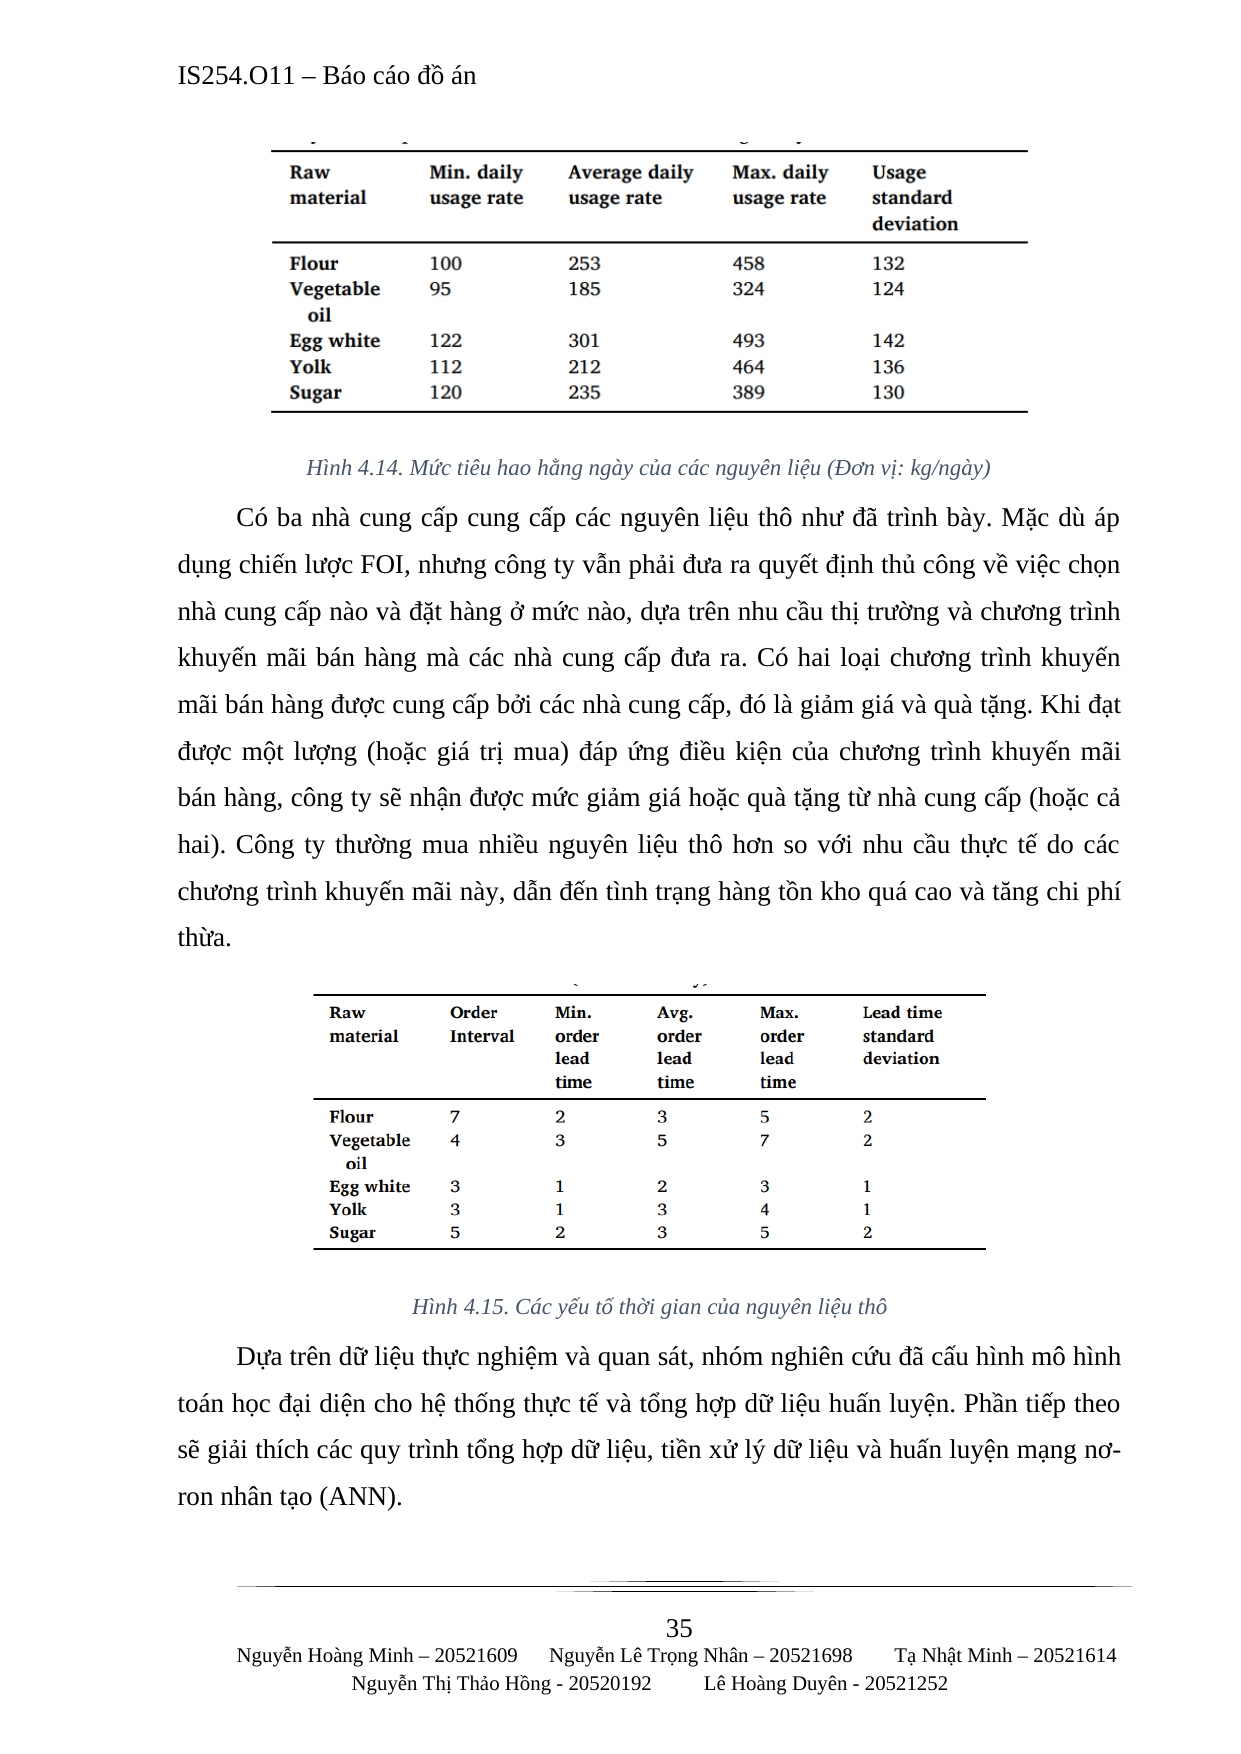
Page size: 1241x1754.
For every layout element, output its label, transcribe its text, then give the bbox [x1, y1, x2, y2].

picture [258, 142, 1041, 422]
text Dựa trên dữ liệu thực nghiệm và quan sát, nhóm nghiên cứu đã cấu hình mô hình toán học đại diện cho hệ thống thực tế và tổng hợp dữ liệu huấn luyện. Phần tiếp theo sẽ giải thích các quy trình tổng hợp dữ liệu, tiền xử lý dữ liệu và huấn luyện mạng nơ-ron nhân tạo (ANN). [177, 1340, 1122, 1511]
picture [299, 984, 1000, 1261]
text Có ba nhà cung cấp cung cấp các nguyên liệu thô như đã trình bày. Mặc dù áp dụng chiến lược FOI, nhưng công ty vẫn phải đưa ra quyết định thủ công về việc chọn nhà cung cấp nào và đặt hàng ở mức nào, dựa trên nhu cầu thị trường và chương trình khuyến mãi bán hàng mà các nhà cung cấp đưa ra. Có hai loại chương trình khuyến mãi bán hàng được cung cấp bởi các nhà cung cấp, đó là giảm giá và quà tặng. Khi đạt được một lượng (hoặc giá trị mua) đáp ứng điều kiện của chương trình khuyến mãi bán hàng, công ty sẽ nhận được mức giảm giá hoặc quà tặng từ nhà cung cấp (hoặc cả hai). Công ty thường mua nhiều nguyên liệu thô hơn so với nhu cầu thực tế do các chương trình khuyến mãi này, dẫn đến tình trạng hàng tồn kho quá cao và tăng chi phí thừa. [177, 501, 1122, 953]
